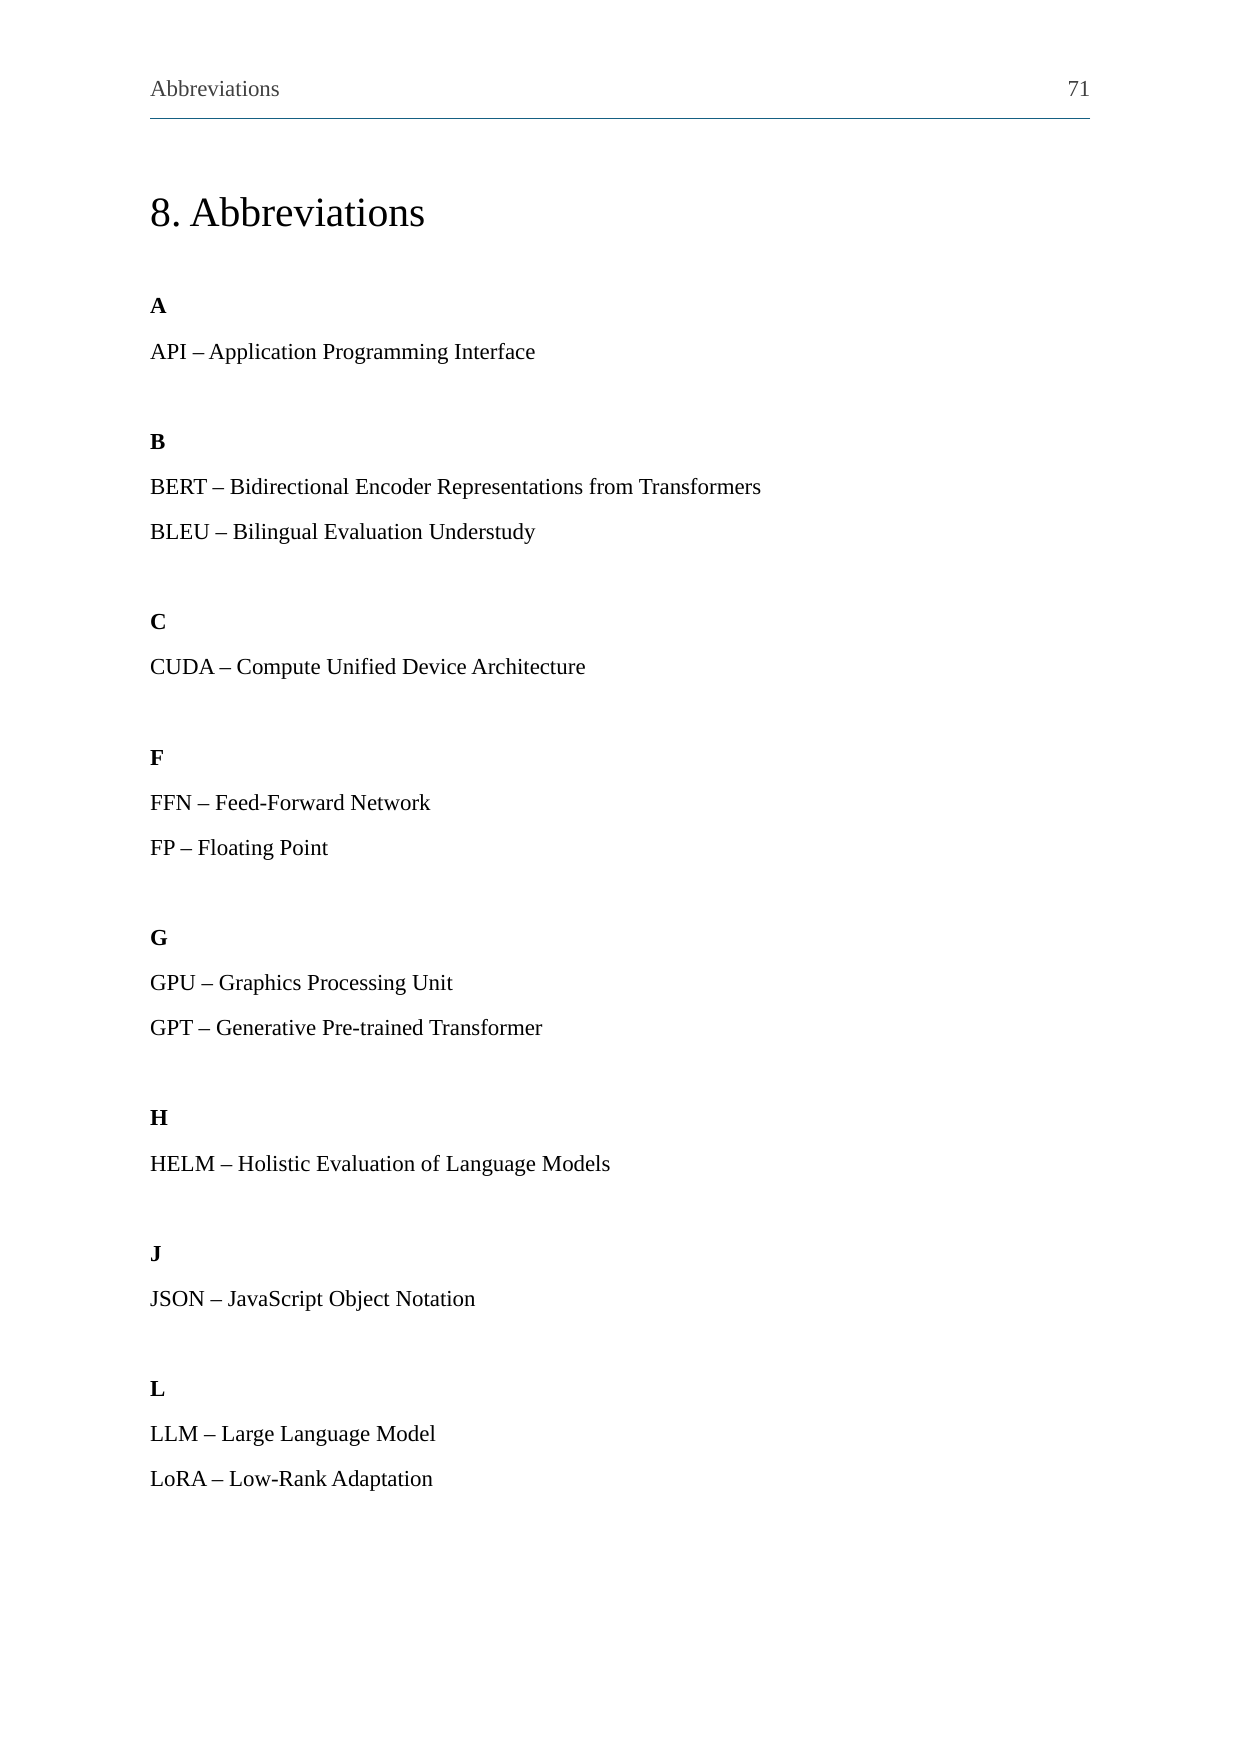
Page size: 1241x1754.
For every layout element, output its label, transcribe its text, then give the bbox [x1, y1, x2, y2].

text BERT – Bidirectional Encoder Representations from Transformers [150, 473, 1090, 499]
text J [150, 1240, 1090, 1266]
text CUDA – Compute Unified Device Architecture [150, 653, 1090, 680]
text HELM – Holistic Evaluation of Language Models [150, 1149, 1090, 1176]
text GPT – Generative Pre-trained Transformer [150, 1014, 1090, 1041]
text A [150, 293, 1090, 319]
text G [150, 924, 1090, 950]
text JSON – JavaScript Object Notation [150, 1285, 1090, 1311]
text FP – Floating Point [150, 834, 1090, 860]
text FFN – Feed-Forward Network [150, 789, 1090, 815]
text GPU – Graphics Processing Unit [150, 969, 1090, 996]
subtitle 8. Abbreviations [150, 187, 1090, 235]
text LoRA – Low-Rank Adaptation [150, 1465, 1090, 1492]
text LLM – Large Language Model [150, 1420, 1090, 1447]
text C [150, 608, 1090, 635]
text BLEU – Bilingual Evaluation Understudy [150, 518, 1090, 544]
text API – Application Programming Interface [150, 338, 1090, 364]
text F [150, 744, 1090, 770]
text L [150, 1375, 1090, 1401]
text B [150, 428, 1090, 454]
text H [150, 1104, 1090, 1131]
